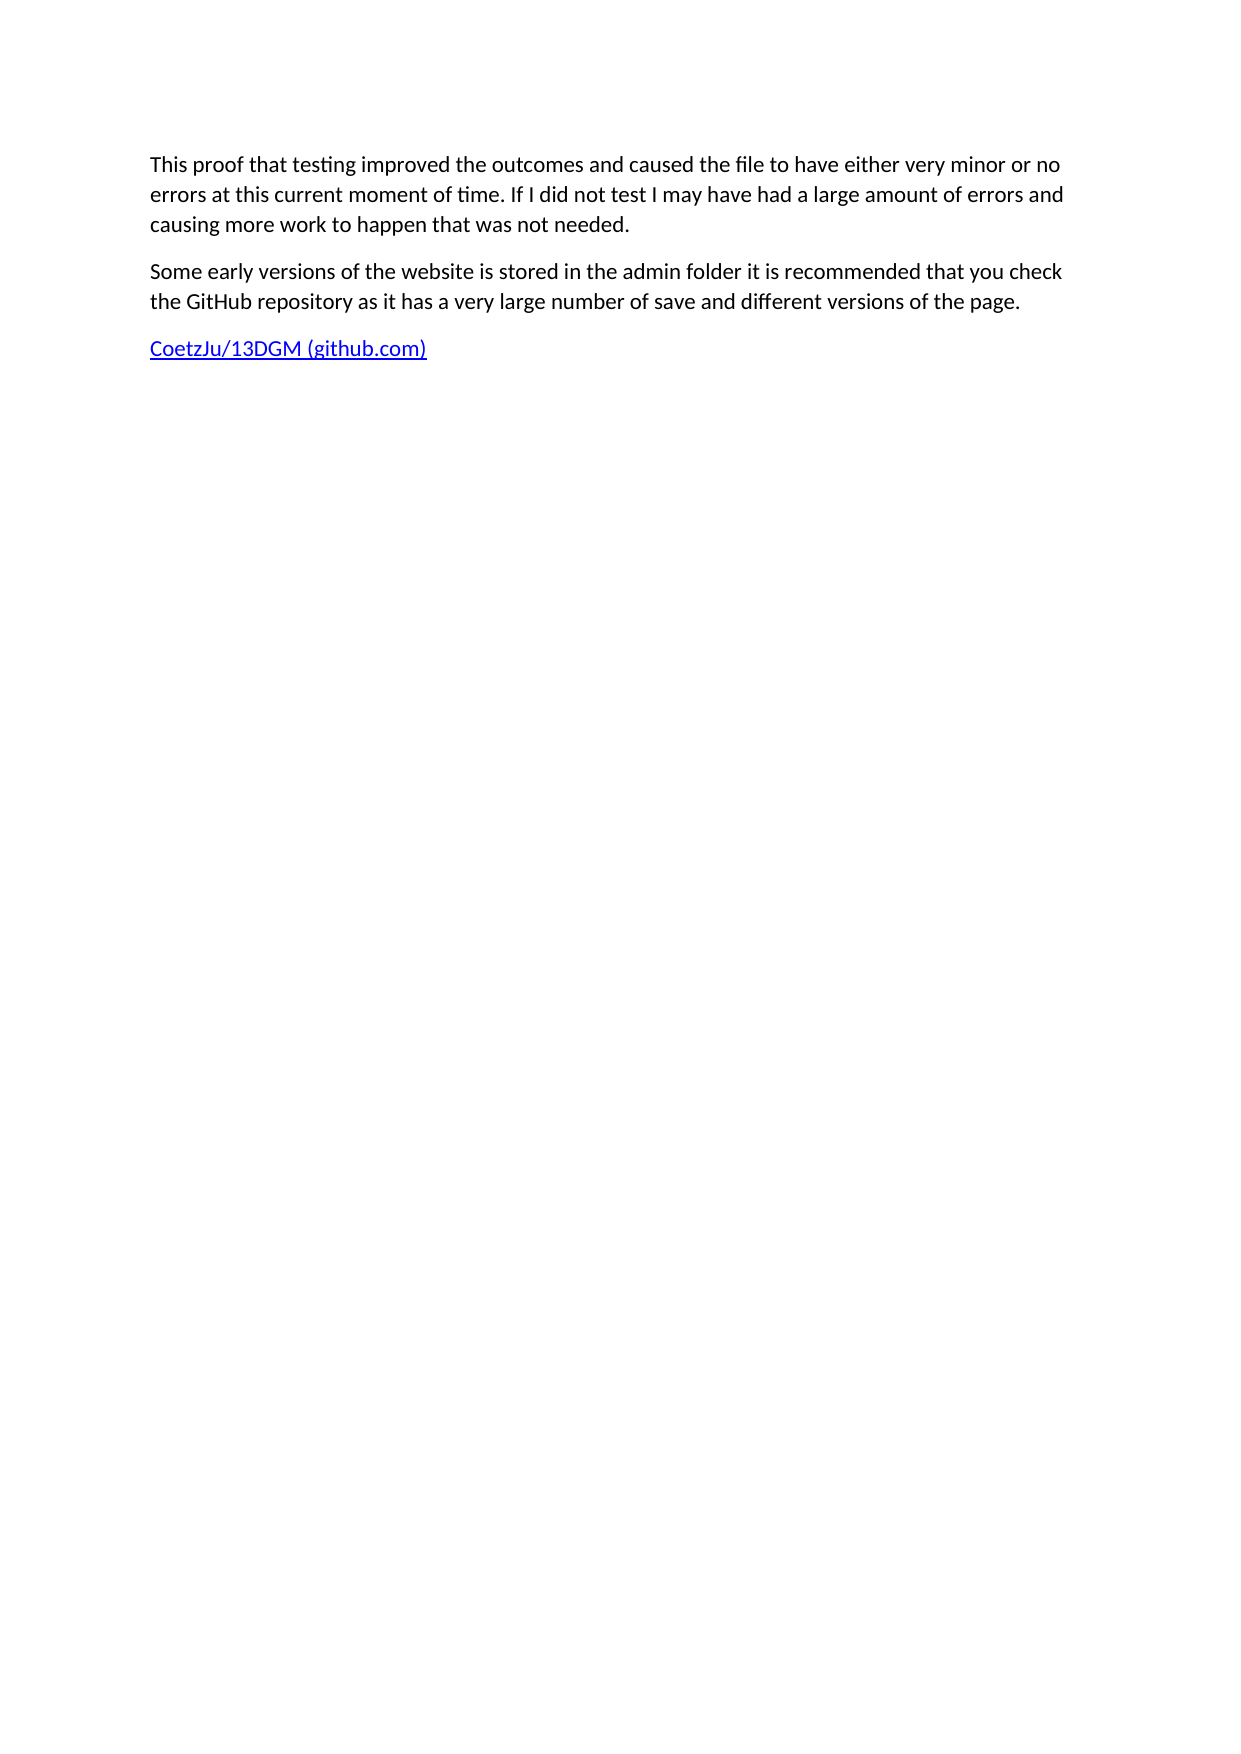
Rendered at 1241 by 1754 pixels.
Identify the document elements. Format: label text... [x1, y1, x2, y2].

text This proof that testing improved the outcomes and caused the file to have either very minor or no errors at this current moment of time. If I did not test I may have had a large amount of errors and causing more work to happen that was not needed. [150, 150, 1090, 238]
text CoetzJu/13DGM (github.com) [150, 334, 1090, 362]
text Some early versions of the website is stored in the admin folder it is recommended that you check the GitHub repository as it has a very large number of save and different versions of the page. [150, 257, 1090, 316]
